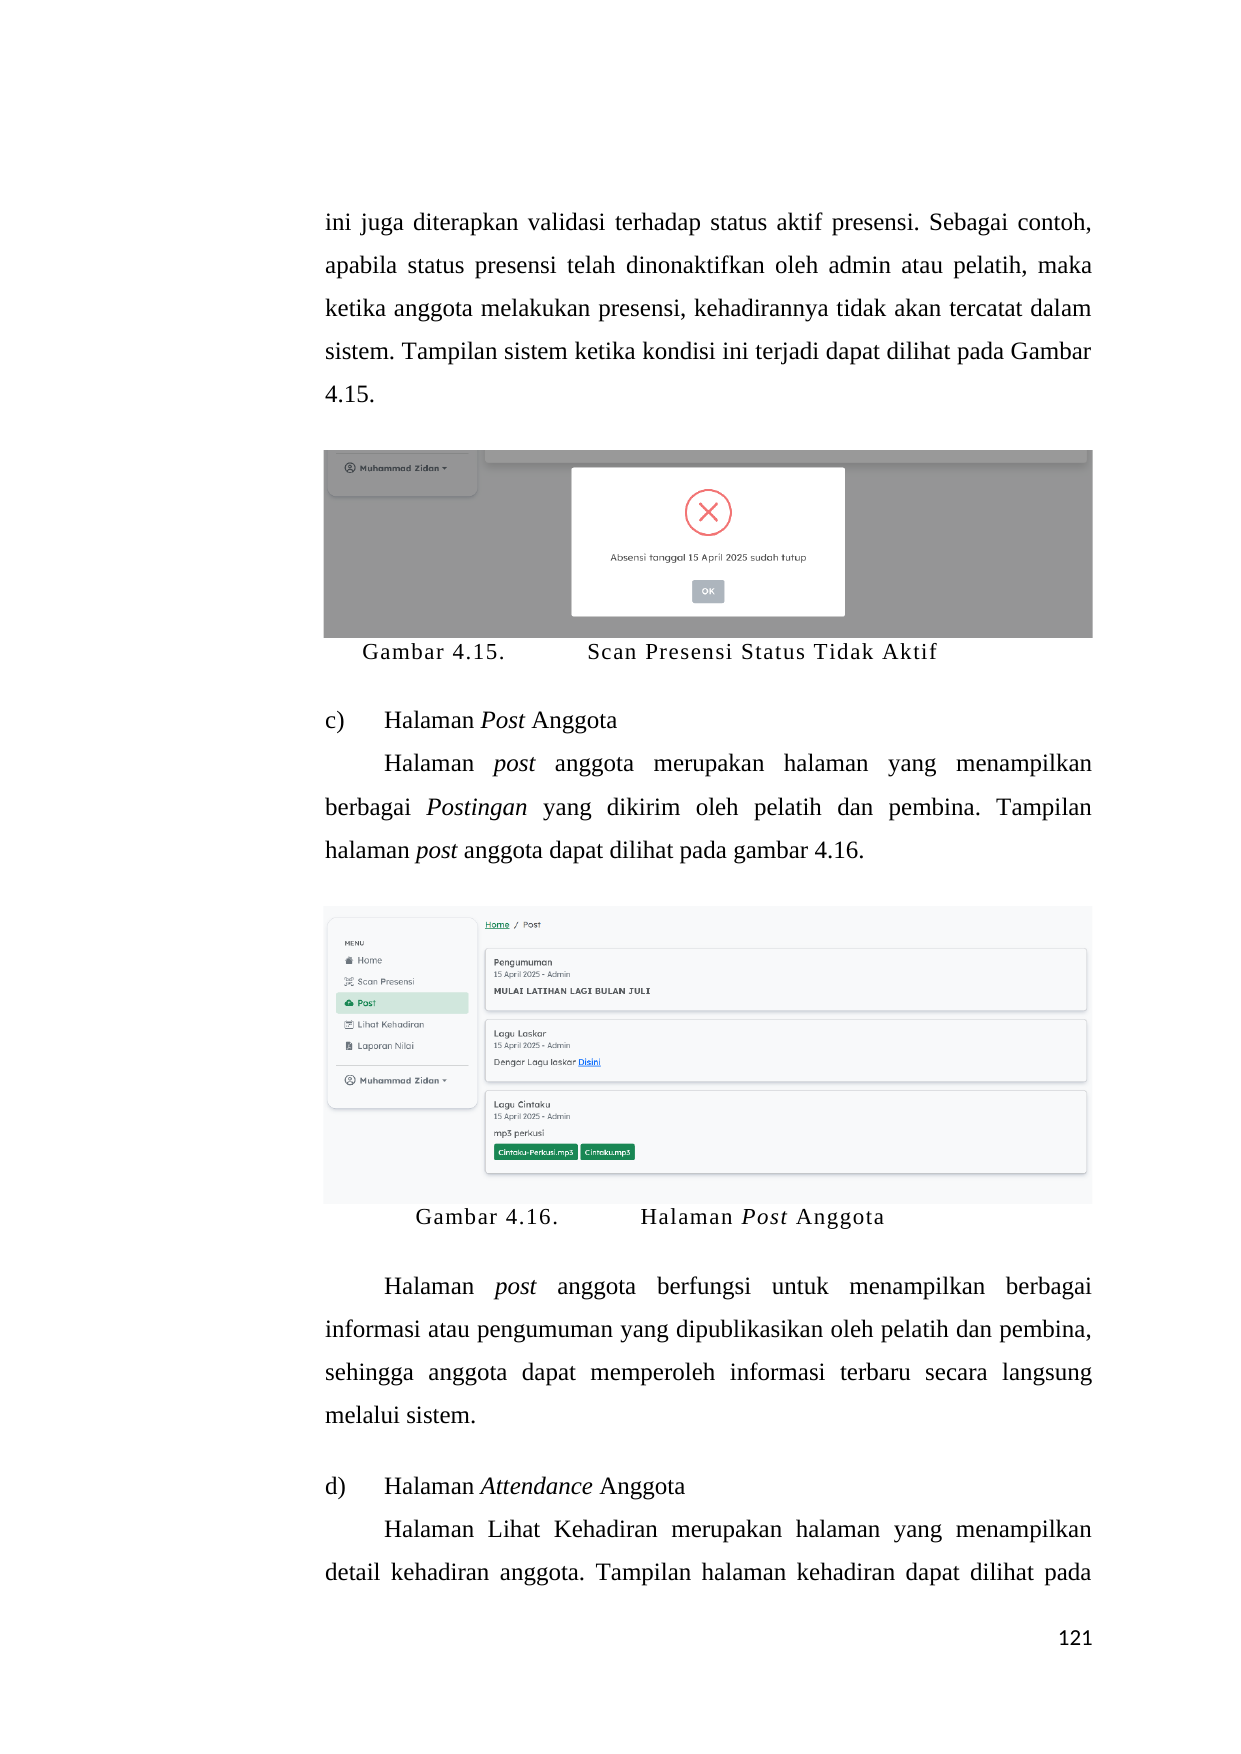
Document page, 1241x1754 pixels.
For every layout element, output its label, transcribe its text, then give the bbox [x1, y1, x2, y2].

picture [323, 450, 1093, 638]
text Scan Presensi Status Tidak Aktif [207, 638, 1092, 664]
list Halaman Post Anggota [325, 705, 1092, 734]
text Halaman post anggota berfungsi untuk menampilkan berbagai informasi atau pengumuman yang dipublikasikan oleh pelatih dan pembina, sehingga anggota dapat memperoleh informasi terbaru secara langsung melalui sistem. [325, 1271, 1092, 1429]
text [325, 1514, 1092, 1586]
list Halaman Attendance Anggota [325, 1471, 1092, 1500]
text Halaman Post Anggota [207, 1203, 1092, 1229]
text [325, 207, 1092, 408]
picture [323, 906, 1093, 1204]
text Halaman post anggota merupakan halaman yang menampilkan berbagai Postingan yang dikirim oleh pelatih dan pembina. Tampilan halaman post anggota dapat dilihat pada gambar 4.16. [325, 748, 1092, 863]
